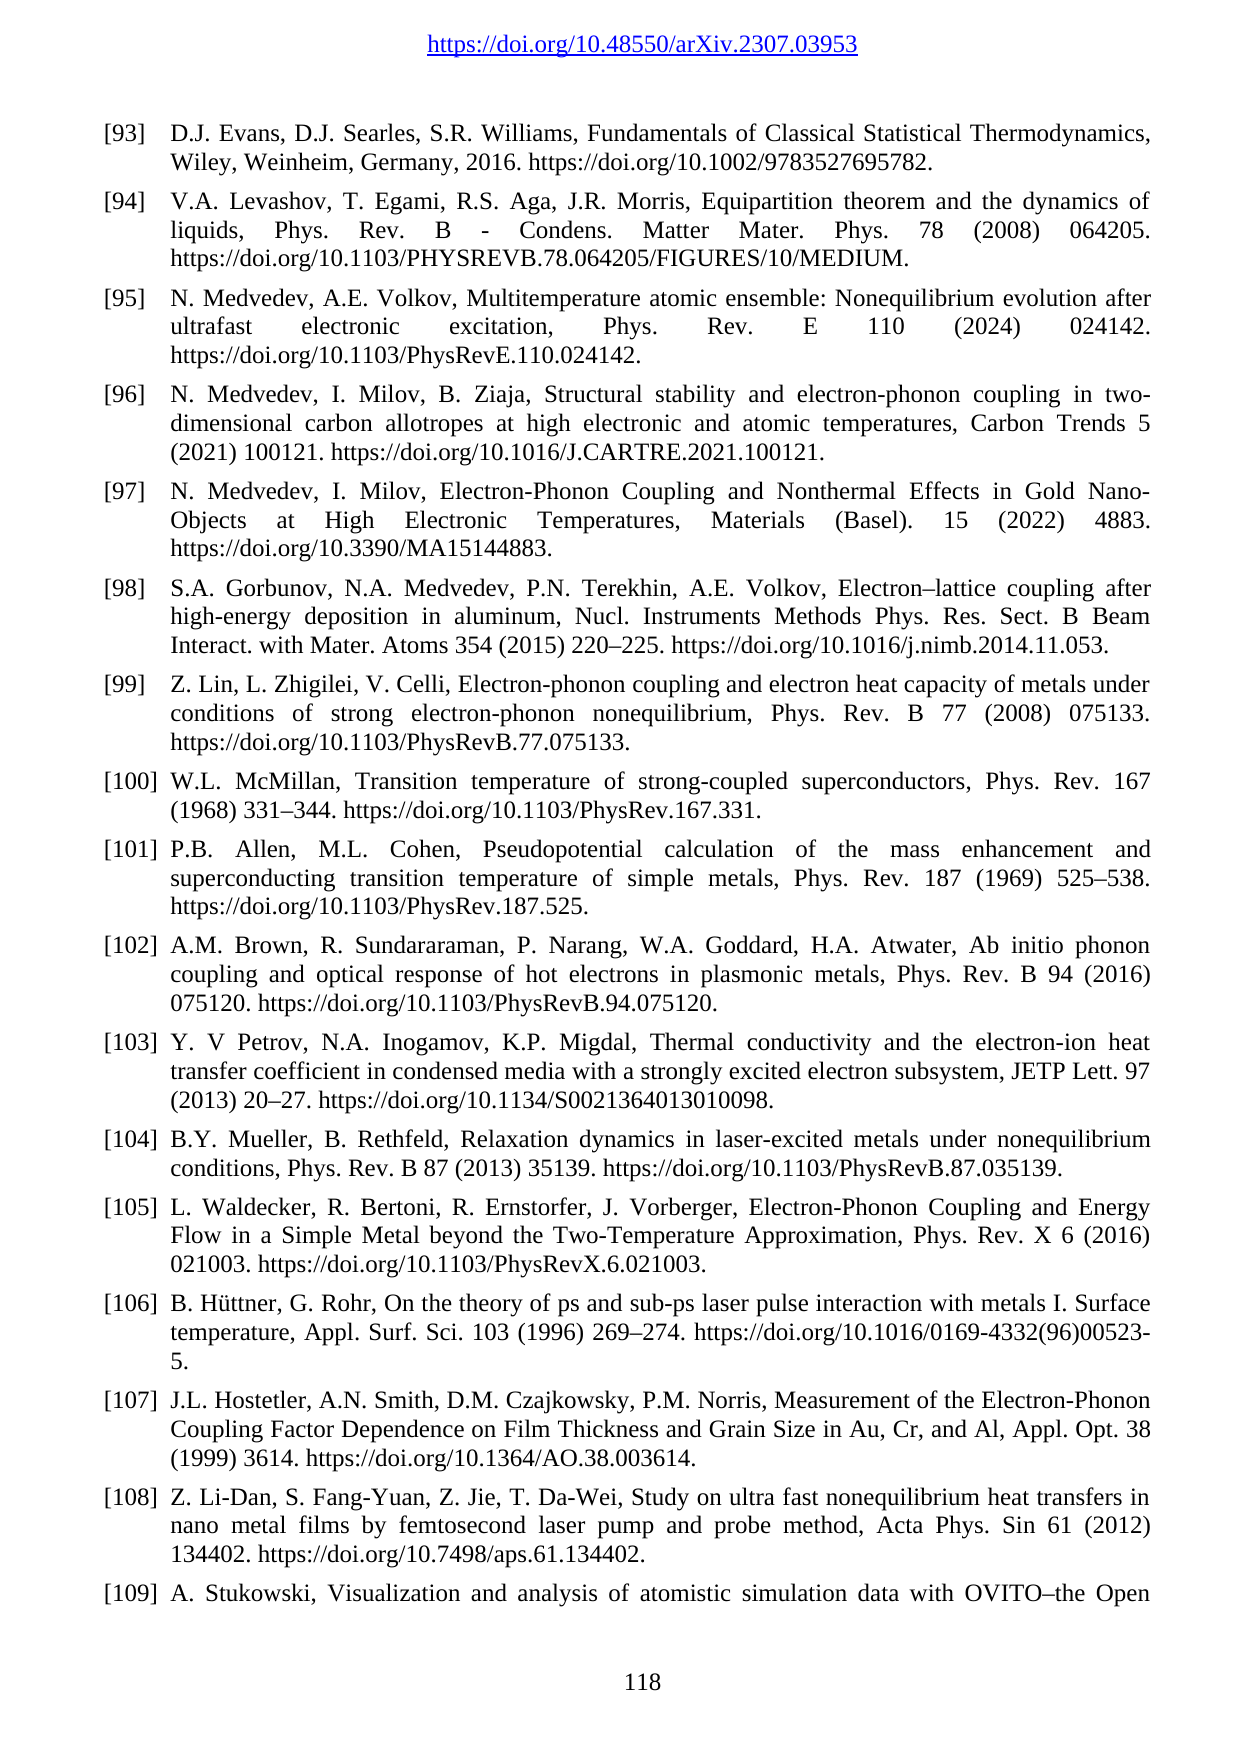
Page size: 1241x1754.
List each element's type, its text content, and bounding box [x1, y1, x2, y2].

text [103] Y. V Petrov, N.A. Inogamov, K.P. Migdal, Thermal conductivity and the electron-ion heat transfer coefficient in condensed media with a strongly excited electron subsystem, JETP Lett. 97 (2013) 20–27. https://doi.org/10.1134/S0021364013010098. [103, 1027, 1152, 1113]
text [93] D.J. Evans, D.J. Searles, S.R. Williams, Fundamentals of Classical Statistical Thermodynamics, Wiley, Weinheim, Germany, 2016. https://doi.org/10.1002/9783527695782. [103, 118, 1152, 176]
text [96] N. Medvedev, I. Milov, B. Ziaja, Structural stability and electron‐phonon coupling in two‐dimensional carbon allotropes at high electronic and atomic temperatures, Carbon Trends 5 (2021) 100121. https://doi.org/10.1016/J.CARTRE.2021.100121. [103, 379, 1152, 466]
text [106] B. Hüttner, G. Rohr, On the theory of ps and sub-ps laser pulse interaction with metals I. Surface temperature, Appl. Surf. Sci. 103 (1996) 269–274. https://doi.org/10.1016/0169-4332(96)00523-5. [103, 1288, 1152, 1375]
text [107] J.L. Hostetler, A.N. Smith, D.M. Czajkowsky, P.M. Norris, Measurement of the Electron-Phonon Coupling Factor Dependence on Film Thickness and Grain Size in Au, Cr, and Al, Appl. Opt. 38 (1999) 3614. https://doi.org/10.1364/AO.38.003614. [103, 1385, 1152, 1471]
text [101] P.B. Allen, M.L. Cohen, Pseudopotential calculation of the mass enhancement and superconducting transition temperature of simple metals, Phys. Rev. 187 (1969) 525–538. https://doi.org/10.1103/PhysRev.187.525. [103, 834, 1152, 920]
text [94] V.A. Levashov, T. Egami, R.S. Aga, J.R. Morris, Equipartition theorem and the dynamics of liquids, Phys. Rev. B - Condens. Matter Mater. Phys. 78 (2008) 064205. https://doi.org/10.1103/PHYSREVB.78.064205/FIGURES/10/MEDIUM. [103, 186, 1152, 272]
text [98] S.A. Gorbunov, N.A. Medvedev, P.N. Terekhin, A.E. Volkov, Electron–lattice coupling after high-energy deposition in aluminum, Nucl. Instruments Methods Phys. Res. Sect. B Beam Interact. with Mater. Atoms 354 (2015) 220–225. https://doi.org/10.1016/j.nimb.2014.11.053. [103, 573, 1152, 659]
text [103, 1578, 1152, 1607]
text [104] B.Y. Mueller, B. Rethfeld, Relaxation dynamics in laser-excited metals under nonequilibrium conditions, Phys. Rev. B 87 (2013) 35139. https://doi.org/10.1103/PhysRevB.87.035139. [103, 1124, 1152, 1181]
text [95] N. Medvedev, A.E. Volkov, Multitemperature atomic ensemble: Nonequilibrium evolution after ultrafast electronic excitation, Phys. Rev. E 110 (2024) 024142. https://doi.org/10.1103/PhysRevE.110.024142. [103, 283, 1152, 369]
text [108] Z. Li-Dan, S. Fang-Yuan, Z. Jie, T. Da-Wei, Study on ultra fast nonequilibrium heat transfers in nano metal films by femtosecond laser pump and probe method, Acta Phys. Sin 61 (2012) 134402. https://doi.org/10.7498/aps.61.134402. [103, 1482, 1152, 1568]
text [100] W.L. McMillan, Transition temperature of strong-coupled superconductors, Phys. Rev. 167 (1968) 331–344. https://doi.org/10.1103/PhysRev.167.331. [103, 766, 1152, 823]
text [102] A.M. Brown, R. Sundararaman, P. Narang, W.A. Goddard, H.A. Atwater, Ab initio phonon coupling and optical response of hot electrons in plasmonic metals, Phys. Rev. B 94 (2016) 075120. https://doi.org/10.1103/PhysRevB.94.075120. [103, 931, 1152, 1017]
text [99] Z. Lin, L. Zhigilei, V. Celli, Electron-phonon coupling and electron heat capacity of metals under conditions of strong electron-phonon nonequilibrium, Phys. Rev. B 77 (2008) 075133. https://doi.org/10.1103/PhysRevB.77.075133. [103, 669, 1152, 756]
text [97] N. Medvedev, I. Milov, Electron-Phonon Coupling and Nonthermal Effects in Gold Nano-Objects at High Electronic Temperatures, Materials (Basel). 15 (2022) 4883. https://doi.org/10.3390/MA15144883. [103, 476, 1152, 562]
text [105] L. Waldecker, R. Bertoni, R. Ernstorfer, J. Vorberger, Electron-Phonon Coupling and Energy Flow in a Simple Metal beyond the Two-Temperature Approximation, Phys. Rev. X 6 (2016) 021003. https://doi.org/10.1103/PhysRevX.6.021003. [103, 1192, 1152, 1278]
